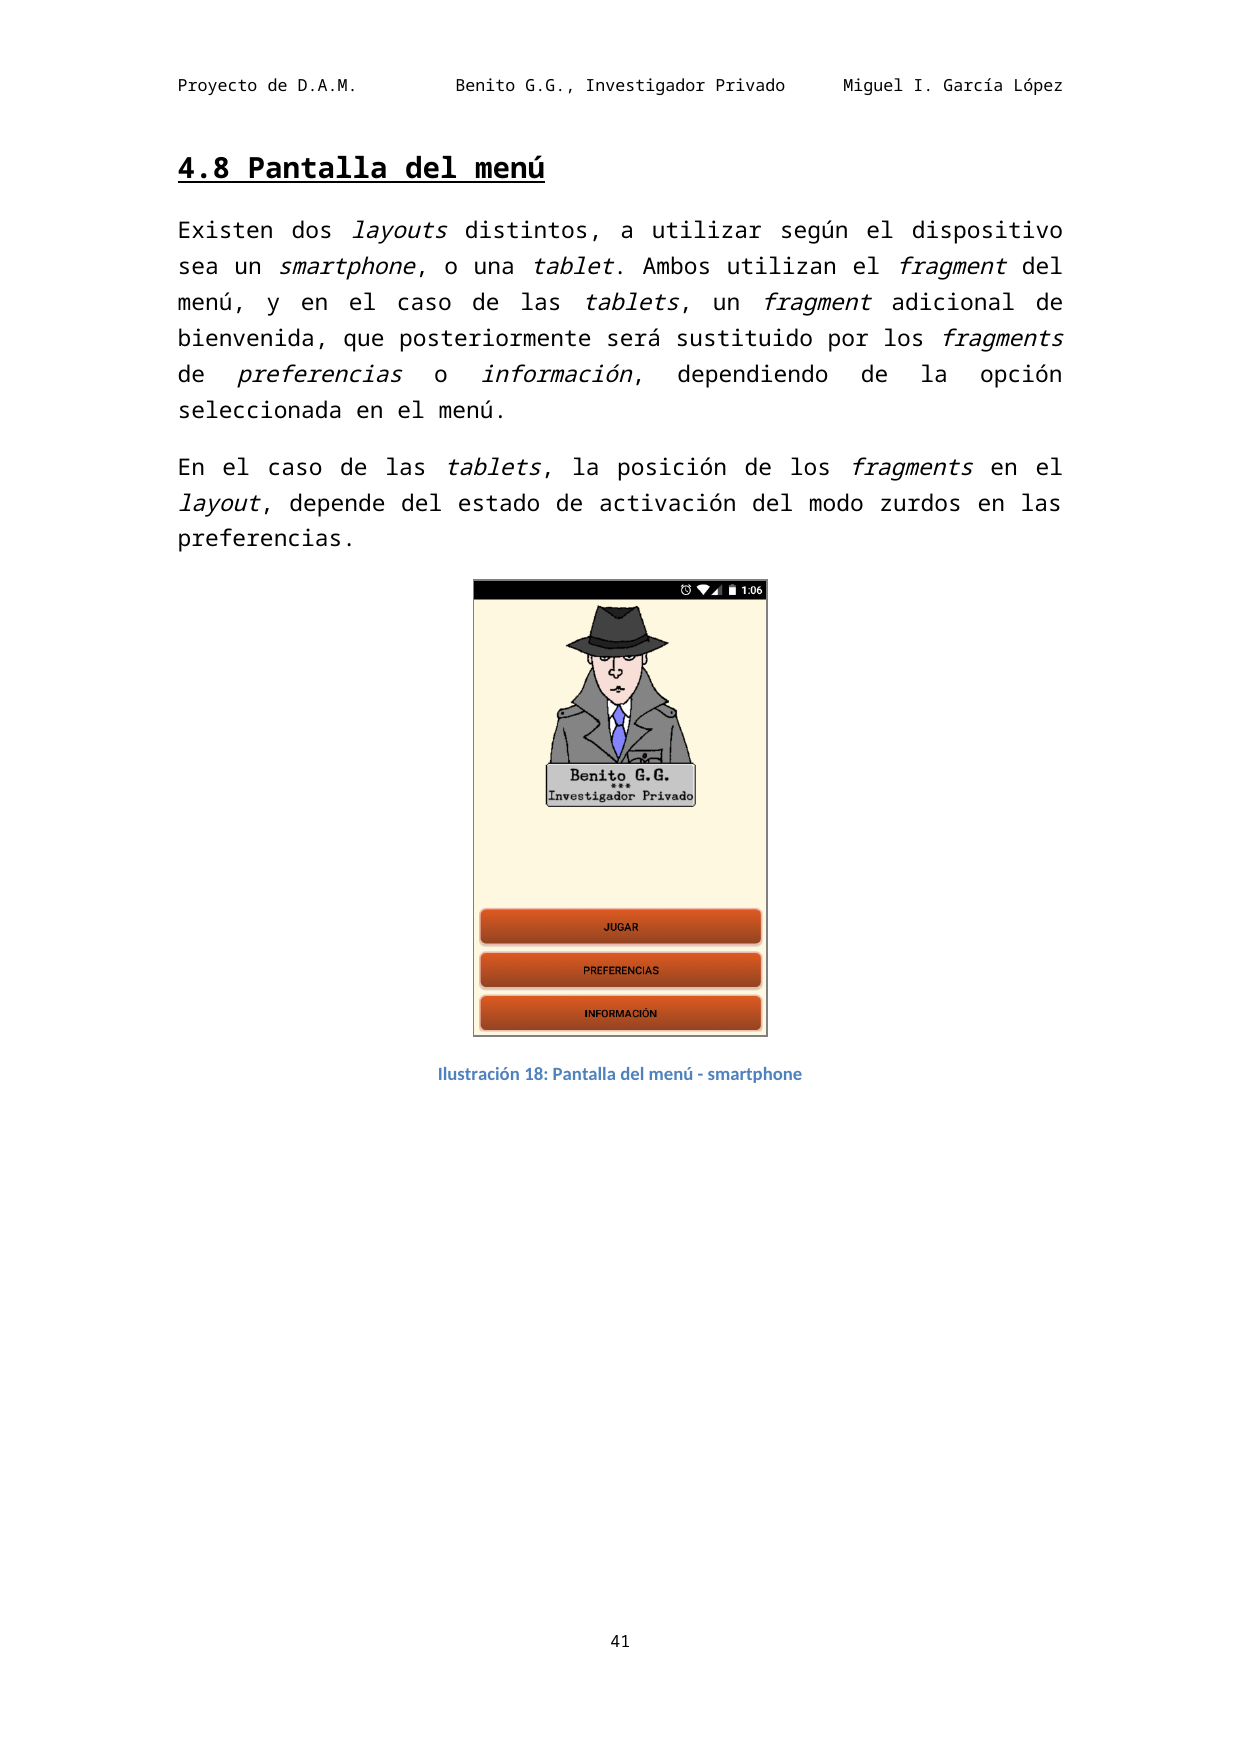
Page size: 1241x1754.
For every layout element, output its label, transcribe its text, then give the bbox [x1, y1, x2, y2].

text 4.8 Pantalla del menú [177, 148, 1063, 187]
text Existen dos layouts distintos, a utilizar según el dispositivo sea un smartphone, o una tablet. Ambos utilizan el fragment del menú, y en el caso de las tablets, un fragment adicional de bienvenida, que posteriormente será sustituido por los fragments de preferencias o información, dependiendo de la opción seleccionada en el menú. [177, 214, 1063, 425]
text En el caso de las tablets, la posición de los fragments en el layout, depende del estado de activación del modo zurdos en las preferencias. [177, 451, 1063, 554]
picture [474, 581, 766, 1035]
